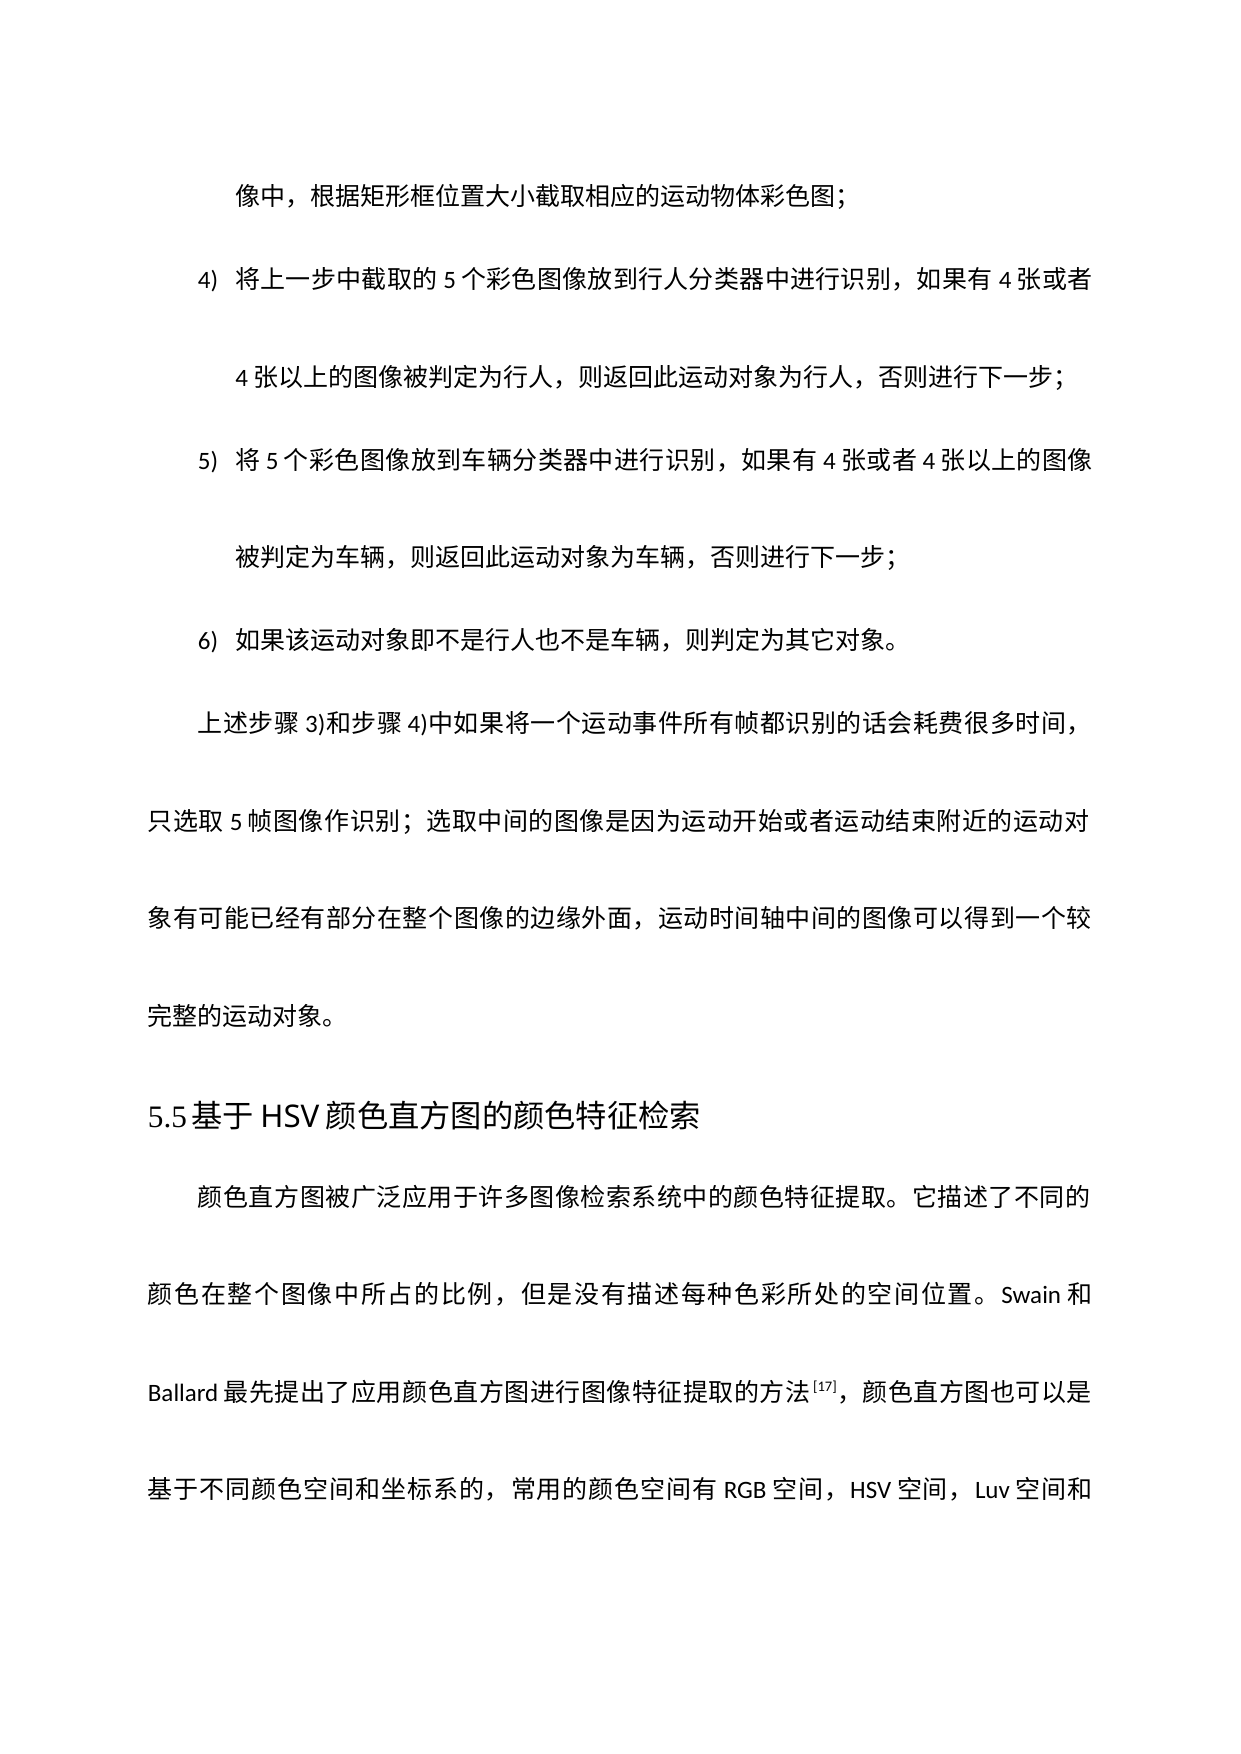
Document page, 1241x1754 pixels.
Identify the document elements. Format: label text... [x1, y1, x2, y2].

list 如果该运动对象即不是行人也不是车辆，则判定为其它对象。 [198, 606, 1092, 671]
list 基于HSV颜色直方图的颜色特征检索 [148, 1081, 1092, 1146]
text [148, 1163, 1092, 1520]
list 将5个彩色图像放到车辆分类器中进行识别，如果有4张或者4张以上的图像被判定为车辆，则返回此运动对象为车辆，否则进行下一步； [198, 426, 1092, 588]
list 将上一步中截取的5个彩色图像放到行人分类器中进行识别，如果有4张或者4张以上的图像被判定为行人，则返回此运动对象为行人，否则进行下一步； [198, 245, 1092, 408]
text 上述步骤3)和步骤4)中如果将一个运动事件所有帧都识别的话会耗费很多时间，只选取5帧图像作识别；选取中间的图像是因为运动开始或者运动结束附近的运动对象有可能已经有部分在整个图像的边缘外面，运动时间轴中间的图像可以得到一个较完整的运动对象。 [148, 689, 1092, 1047]
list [198, 162, 1092, 227]
